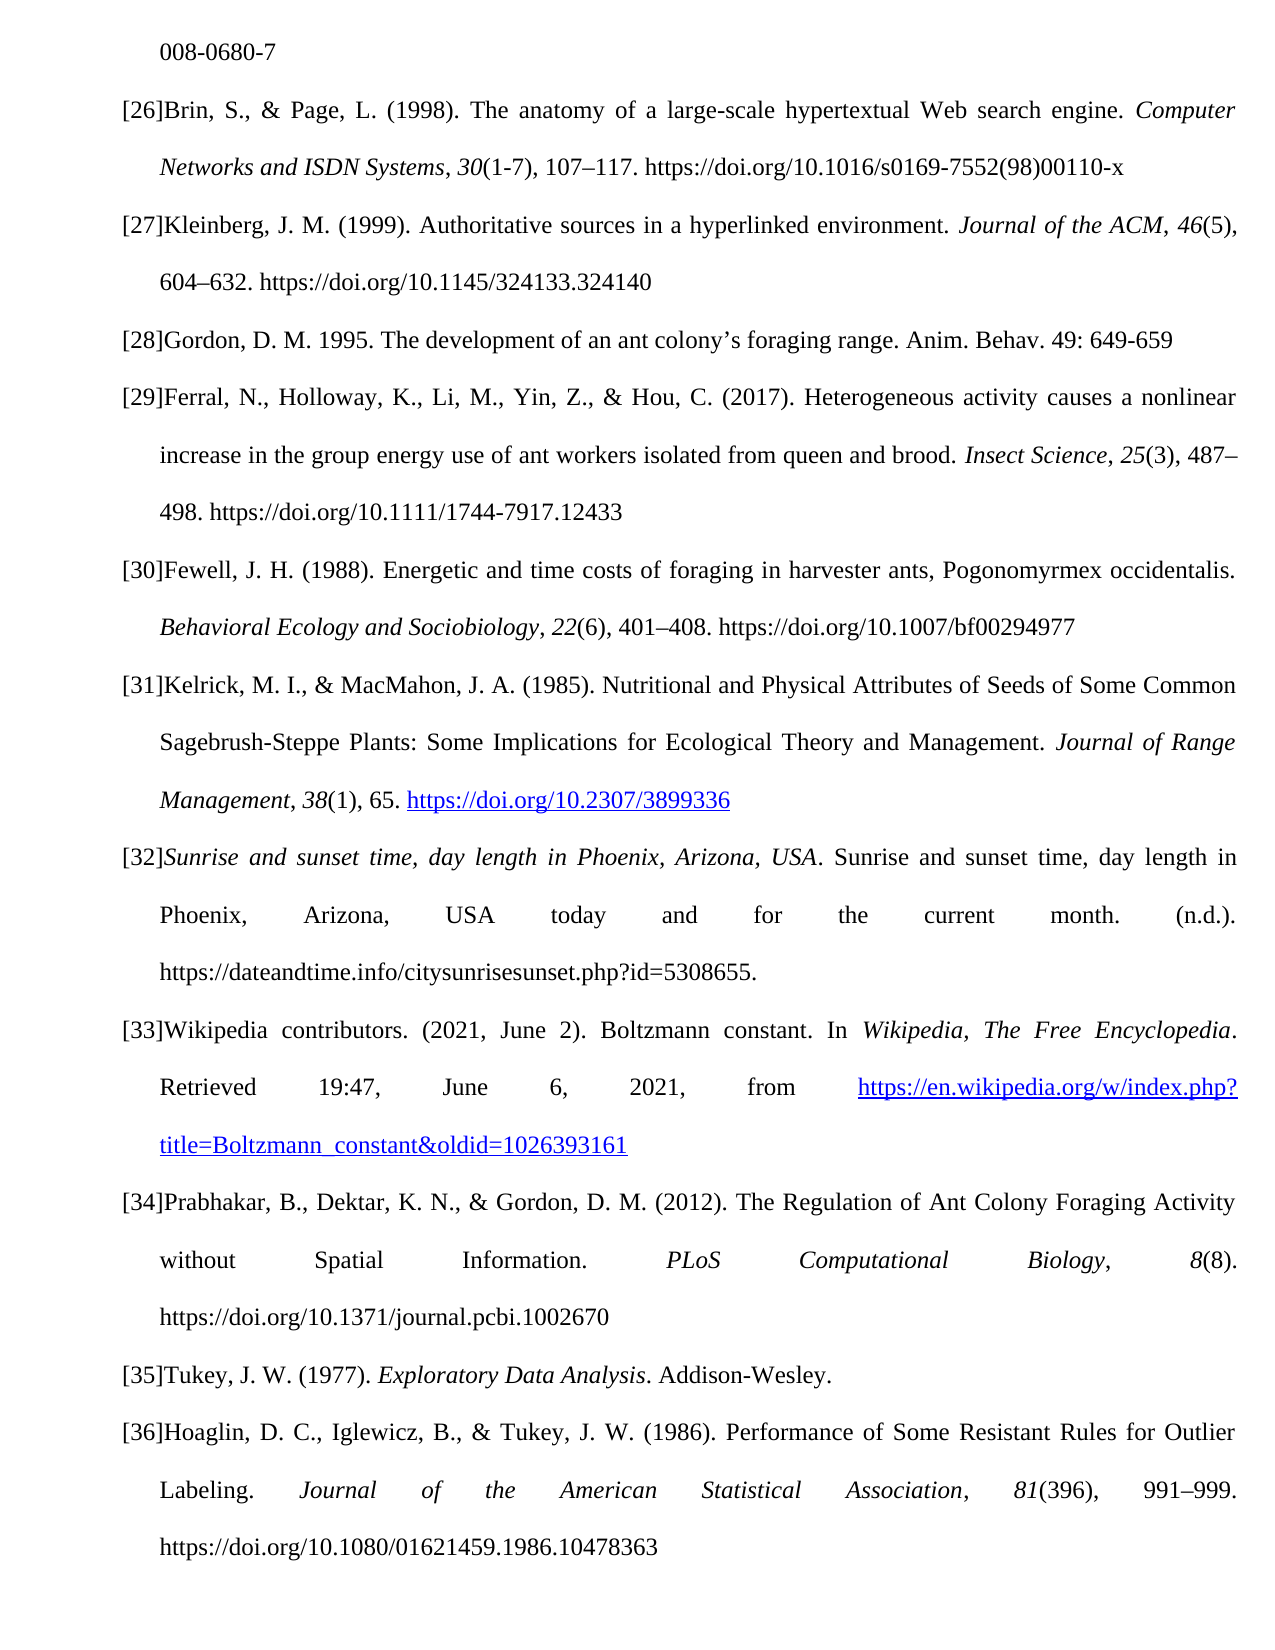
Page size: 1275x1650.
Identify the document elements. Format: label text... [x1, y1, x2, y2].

text Sunrise and sunset time, day length in Phoenix, Arizona, USA. Sunrise and sunset time, day length in Phoenix, Arizona, USA today and for the current month. (n.d.). https://dateandtime.info/citysunrisesunset.php?id=5308655. [122, 842, 1237, 986]
text Kelrick, M. I., & MacMahon, J. A. (1985). Nutritional and Physical Attributes of Seeds of Some Common Sagebrush-Steppe Plants: Some Implications for Ecological Theory and Management. Journal of Range Management, 38(1), 65. https://doi.org/10.2307/3899336 [122, 670, 1237, 814]
text Hoaglin, D. C., Iglewicz, B., & Tukey, J. W. (1986). Performance of Some Resistant Rules for Outlier Labeling. Journal of the American Statistical Association, 81(396), 991–999. https://doi.org/10.1080/01621459.1986.10478363 [122, 1417, 1237, 1561]
text Kleinberg, J. M. (1999). Authoritative sources in a hyperlinked environment. Journal of the ACM, 46(5), 604–632. https://doi.org/10.1145/324133.324140 [122, 210, 1237, 296]
text Ferral, N., Holloway, K., Li, M., Yin, Z., & Hou, C. (2017). Heterogeneous activity causes a nonlinear increase in the group energy use of ant workers isolated from queen and brood. Insect Science, 25(3), 487–498. https://doi.org/10.1111/1744-7917.12433 [122, 382, 1237, 526]
text Fewell, J. H. (1988). Energetic and time costs of foraging in harvester ants, Pogonomyrmex occidentalis. Behavioral Ecology and Sociobiology, 22(6), 401–408. https://doi.org/10.1007/bf00294977 [122, 555, 1237, 641]
text Brin, S., & Page, L. (1998). The anatomy of a large-scale hypertextual Web search engine. Computer Networks and ISDN Systems, 30(1-7), 107–117. https://doi.org/10.1016/s0169-7552(98)00110-x [122, 95, 1237, 181]
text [122, 37, 1237, 66]
text Prabhakar, B., Dektar, K. N., & Gordon, D. M. (2012). The Regulation of Ant Colony Foraging Activity without Spatial Information. PLoS Computational Biology, 8(8). https://doi.org/10.1371/journal.pcbi.1002670 [122, 1187, 1237, 1331]
text Gordon, D. M. 1995. The development of an ant colony’s foraging range. Anim. Behav. 49: 649-659 [122, 325, 1237, 354]
text Tukey, J. W. (1977). Exploratory Data Analysis. Addison-Wesley. [122, 1360, 1237, 1389]
text Wikipedia contributors. (2021, June 2). Boltzmann constant. In Wikipedia, The Free Encyclopedia. Retrieved 19:47, June 6, 2021, from https://en.wikipedia.org/w/index.php?title=Boltzmann_constant&oldid=1026393161 [122, 1015, 1237, 1159]
